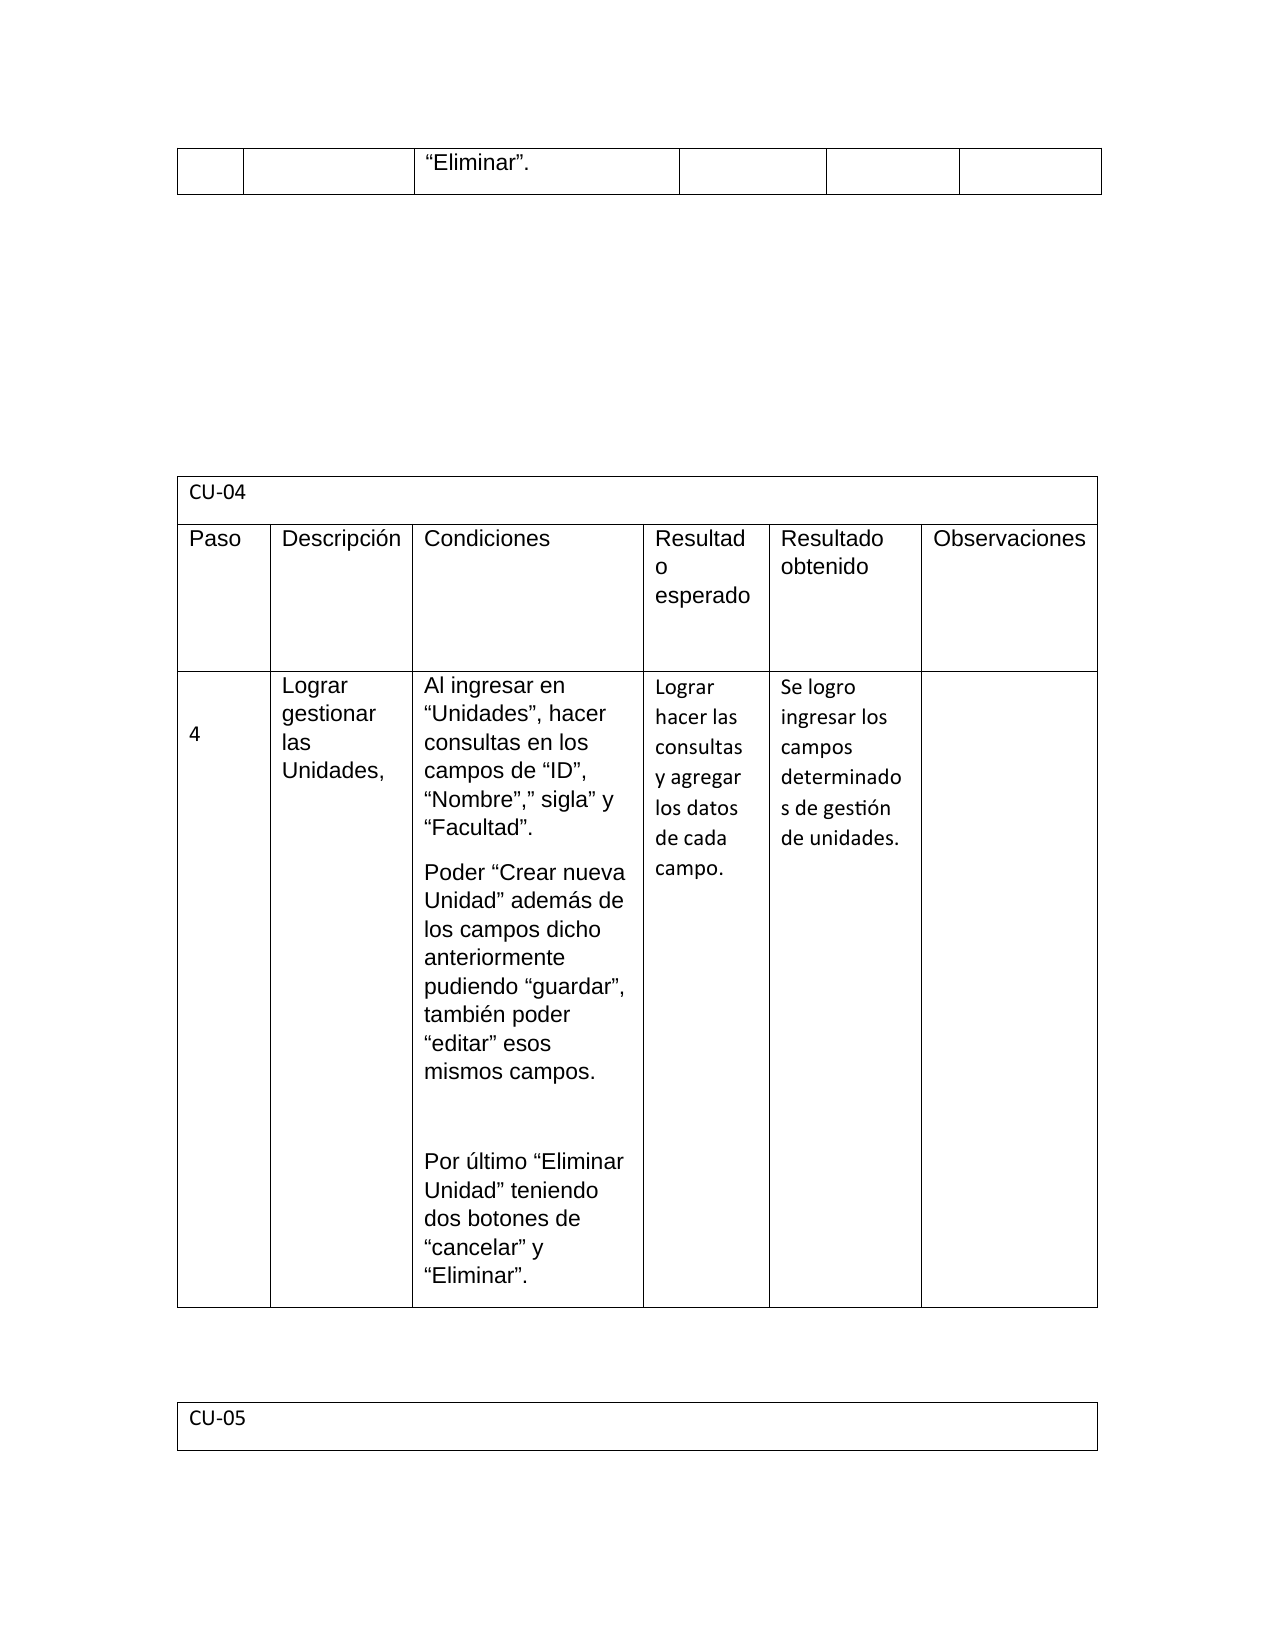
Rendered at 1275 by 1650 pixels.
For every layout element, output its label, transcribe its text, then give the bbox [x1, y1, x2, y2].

table_cell Al ingresar en “Unidades”, hacer consultas en los campos de “ID”, “Nombre”,” sigla” y “Facultad”. Poder “Crear nueva Unidad” además de los campos dicho anteriormente pudiendo “guardar”, también poder “editar” esos mismos campos. Por último “Eliminar Unidad” teniendo dos botones de “cancelar” y “Eliminar”. [413, 672, 643, 1307]
table_cell Lograr hacer las consultas y agregar los datos de cada campo. [644, 672, 769, 1307]
table_cell Descripción [271, 525, 412, 671]
table_cell [922, 672, 1097, 1307]
table_cell 3 [178, 149, 243, 194]
table_cell 4 [178, 672, 270, 1307]
table_cell Resultado esperado [644, 525, 769, 671]
table_cell Observaciones [922, 525, 1097, 671]
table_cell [827, 149, 959, 194]
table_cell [244, 149, 414, 194]
table_cell Condiciones [413, 525, 643, 671]
table_header CU-04 [178, 477, 1097, 524]
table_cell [415, 149, 679, 194]
table_header CU-05 [178, 1403, 1097, 1450]
table_cell Lograr gestionar las Unidades, [271, 672, 412, 1307]
table_cell Resultado obtenido [770, 525, 921, 671]
table_cell Paso [178, 525, 270, 671]
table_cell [680, 149, 826, 194]
table_cell [960, 149, 1101, 194]
table_cell Se logro ingresar los campos determinados de gestión de unidades. [770, 672, 921, 1307]
